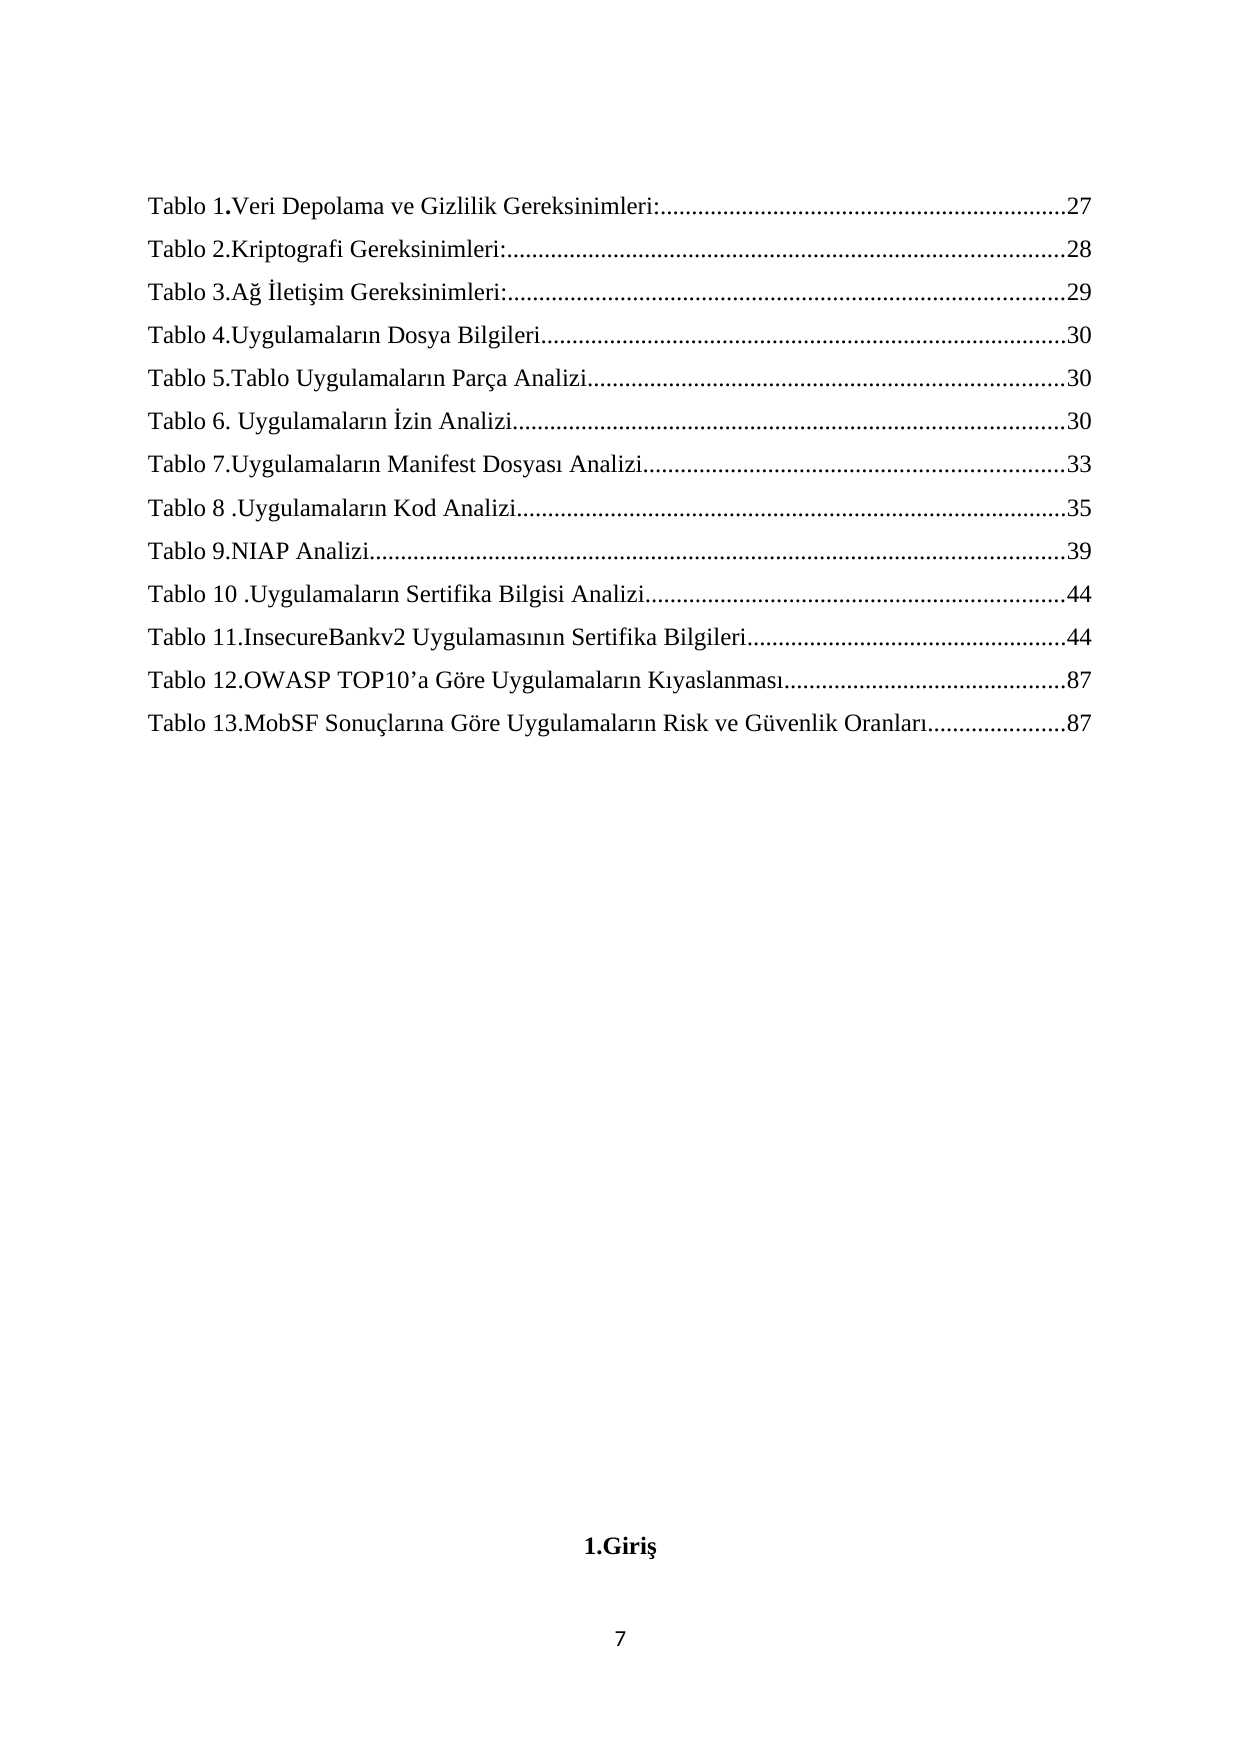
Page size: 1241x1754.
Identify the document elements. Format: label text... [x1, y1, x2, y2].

text Tablo 13.MobSF Sonuçlarına Göre Uygulamaların Risk ve Güvenlik Oranları 87 [927, 708, 1093, 737]
text Tablo 3.Ağ İletişim Gereksinimleri: 29 [148, 277, 1093, 306]
text Tablo 4.Uygulamaların Dosya Bilgileri 30 [148, 320, 1093, 349]
text Tablo 1.Veri Depolama ve Gizlilik Gereksinimleri: 27 [148, 191, 1093, 219]
text Tablo 9.NIAP Analizi 39 [148, 536, 1093, 564]
text Tablo 10 .Uygulamaların Sertifika Bilgisi Analizi 44 [148, 579, 1093, 608]
text Tablo 6. Uygulamaların İzin Analizi 30 [148, 406, 1093, 435]
text Tablo 11.InsecureBankv2 Uygulamasının Sertifika Bilgileri 44 [148, 622, 1093, 651]
text Tablo 5.Tablo Uygulamaların Parça Analizi 30 [148, 363, 1093, 392]
text Tablo 7.Uygulamaların Manifest Dosyası Analizi 33 [148, 449, 1093, 478]
subtitle 1.Giriş [148, 1531, 1093, 1560]
text Tablo 12.OWASP TOP10’a Göre Uygulamaların Kıyaslanması 87 [784, 665, 1093, 694]
text Tablo 8 .Uygulamaların Kod Analizi 35 [148, 493, 1093, 521]
text Tablo 2.Kriptografi Gereksinimleri: 28 [148, 234, 1093, 263]
